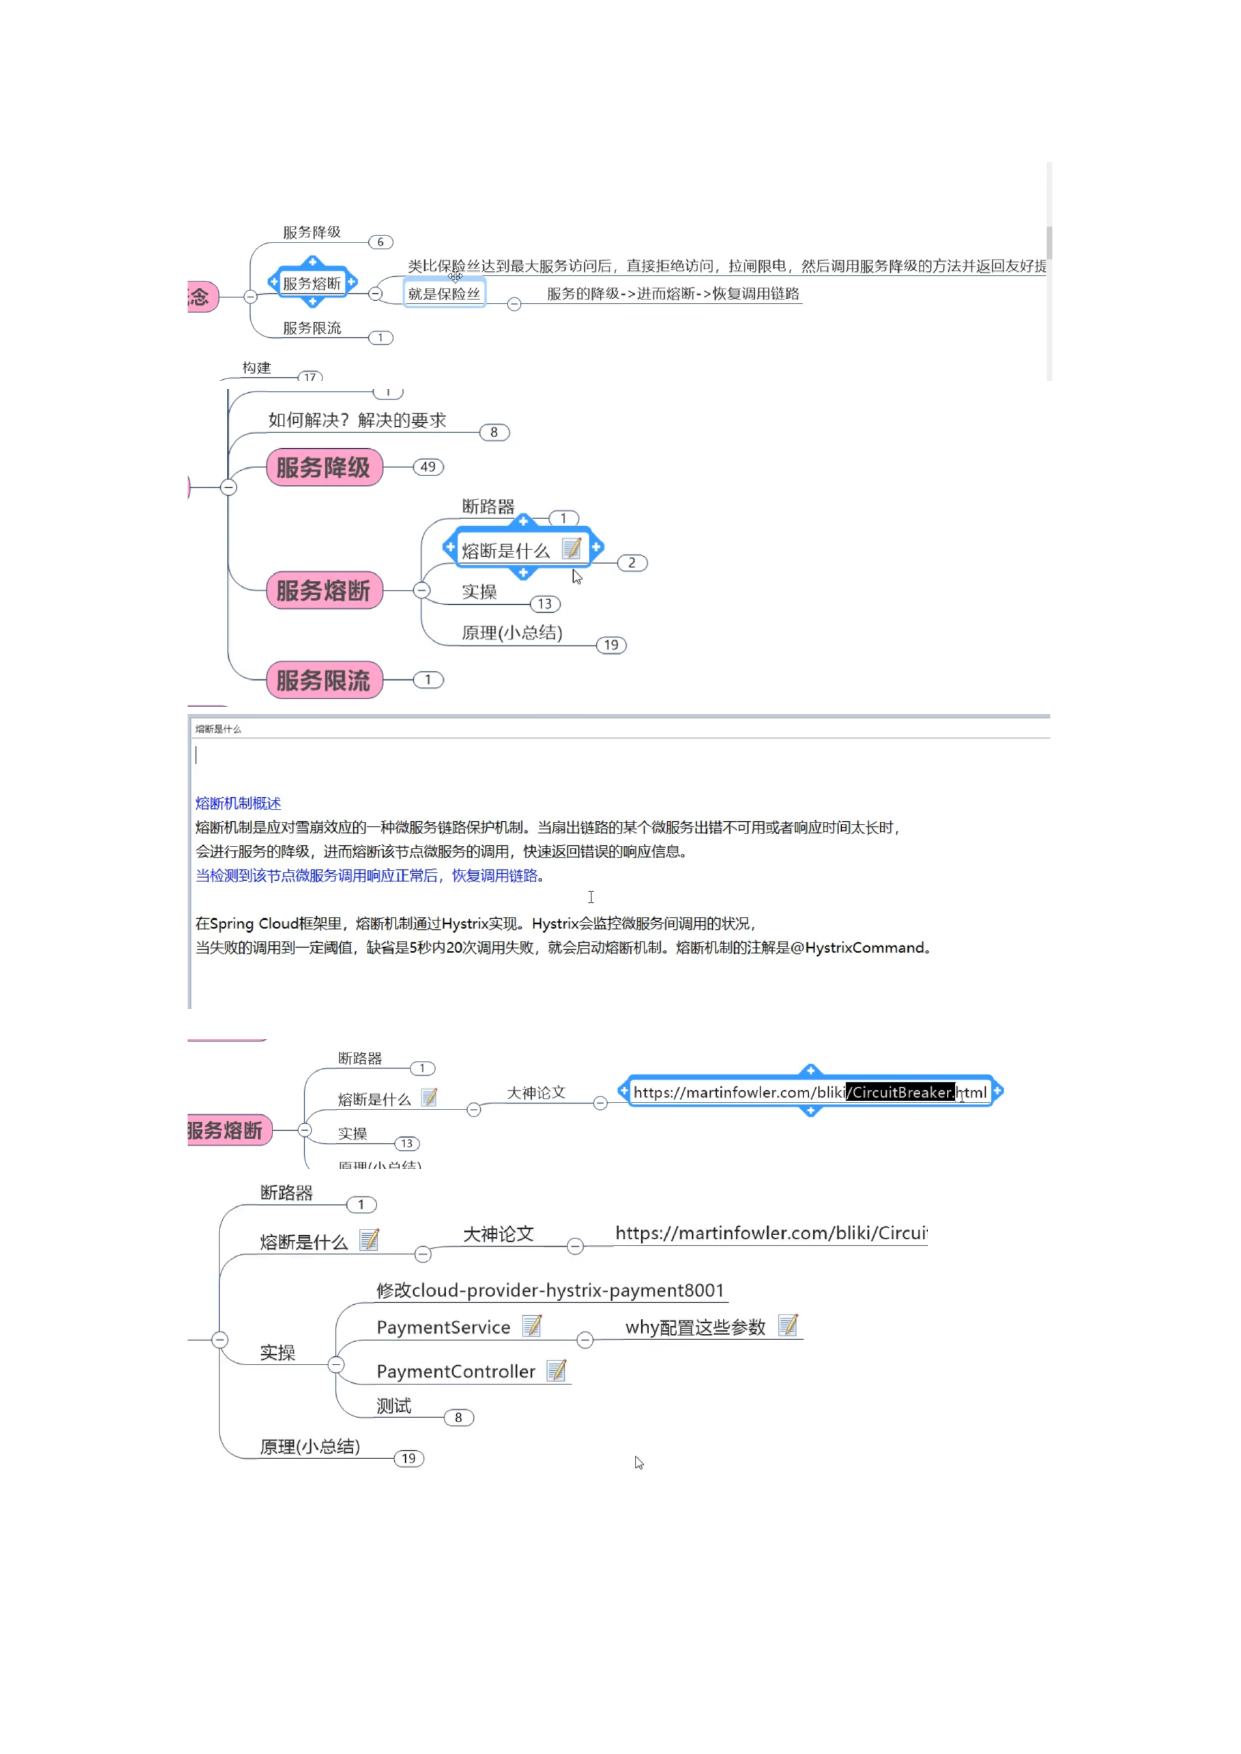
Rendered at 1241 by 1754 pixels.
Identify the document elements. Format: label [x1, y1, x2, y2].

picture [187, 162, 1053, 381]
picture [187, 1039, 1053, 1471]
picture [187, 389, 772, 707]
picture [187, 714, 1051, 1009]
